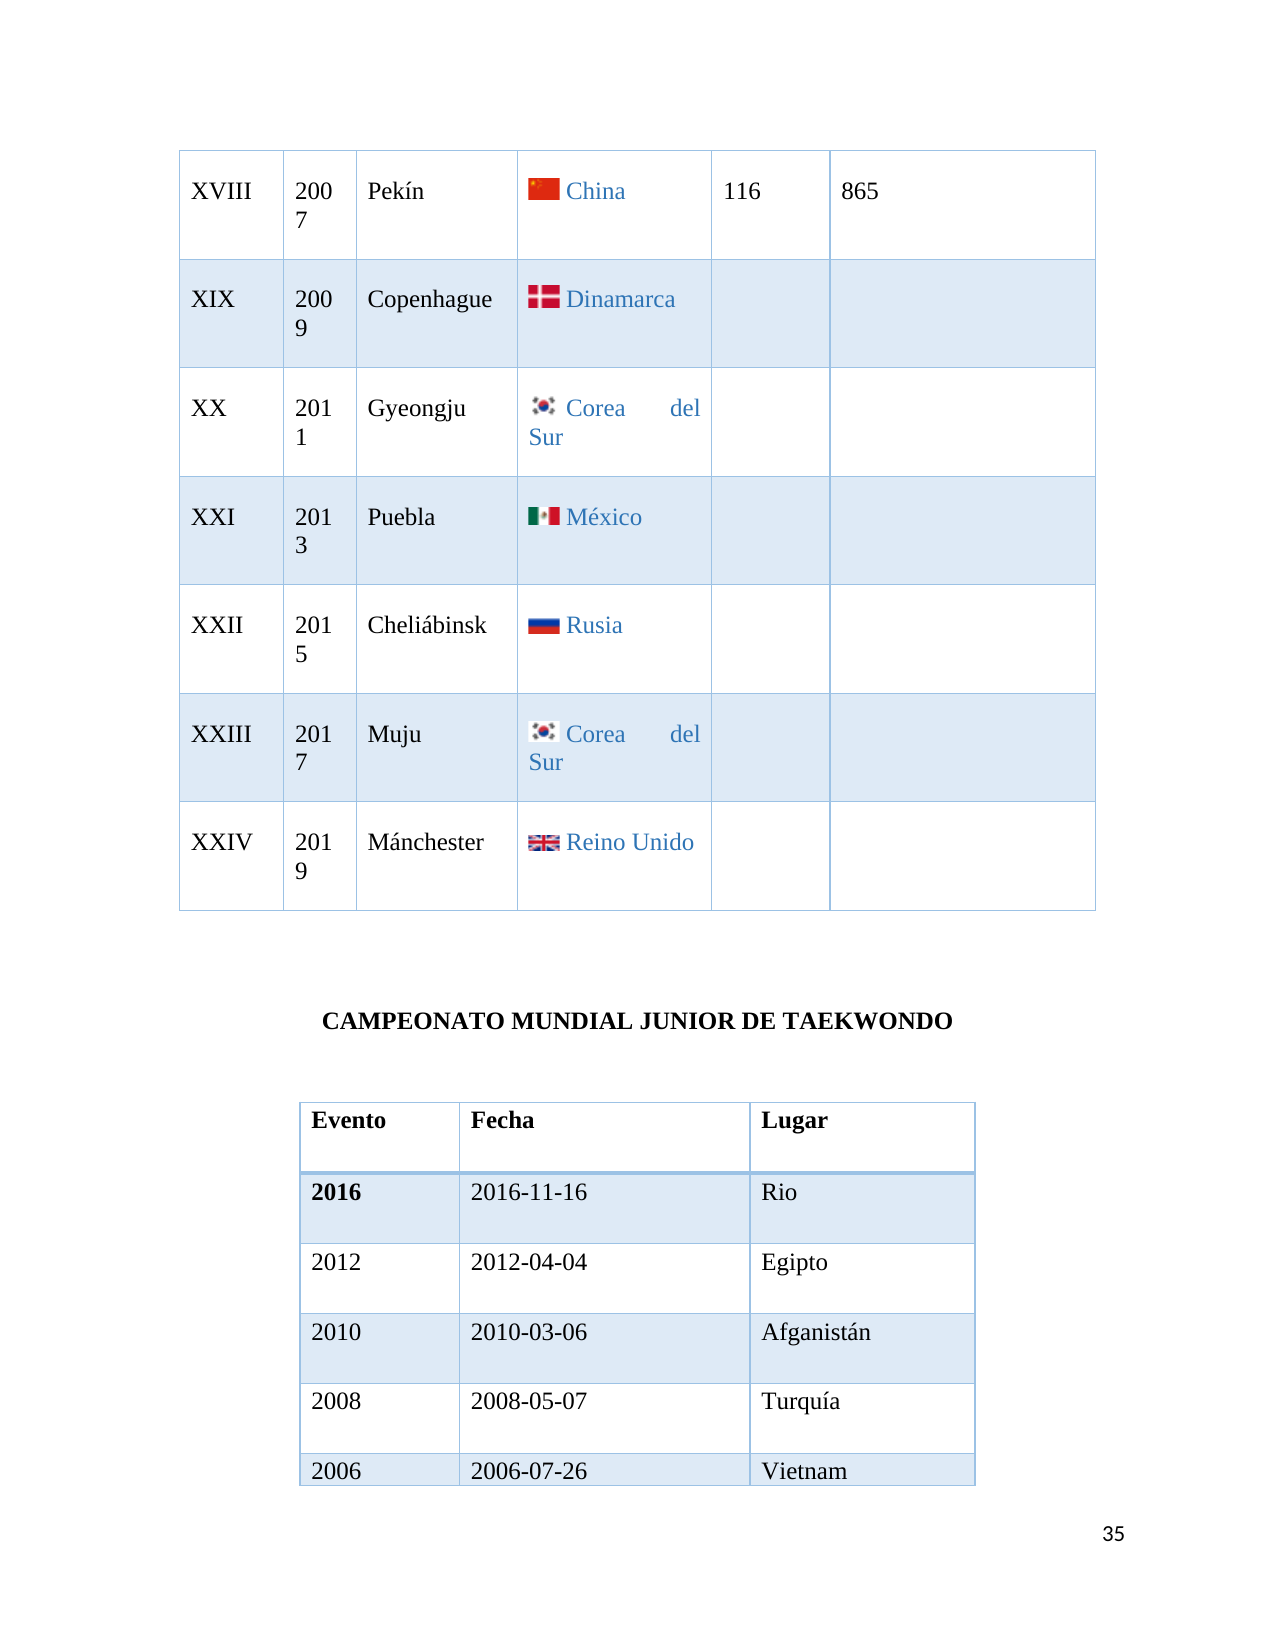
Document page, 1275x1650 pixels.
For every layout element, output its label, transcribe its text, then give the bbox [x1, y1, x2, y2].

table_cell Copenhague [357, 260, 517, 367]
table_cell Rusia [518, 585, 711, 693]
table_cell 2013 [284, 477, 356, 584]
table_cell Corea del Sur [518, 694, 711, 801]
table_cell Corea del Sur [518, 368, 711, 476]
table_cell Cheliábinsk [357, 585, 517, 693]
table_cell Puebla [357, 477, 517, 584]
table_cell Turquía [751, 1384, 974, 1453]
table_header Lugar [751, 1103, 974, 1171]
picture [528, 507, 560, 525]
table_cell XIX [180, 260, 283, 367]
table_header Fecha [460, 1103, 749, 1171]
text CAMPEONATO MUNDIAL JUNIOR DE TAEKWONDO [150, 1006, 1125, 1035]
table_cell XXII [180, 585, 283, 693]
picture [528, 285, 560, 308]
table_cell [712, 368, 829, 476]
table_cell [712, 802, 829, 910]
picture [528, 721, 560, 742]
table_cell 2019 [284, 802, 356, 910]
table_cell XVIII [180, 151, 283, 258]
picture [528, 178, 560, 200]
table_cell 116 [712, 151, 829, 258]
table_cell Muju [357, 694, 517, 801]
table_cell 2017 [284, 694, 356, 801]
table_cell [831, 260, 1095, 367]
table_cell Reino Unido [518, 802, 711, 910]
table_cell [831, 585, 1095, 693]
table_cell 2006-07-26 [460, 1454, 749, 1485]
table_cell 2006 [301, 1454, 459, 1485]
table_cell [831, 802, 1095, 910]
picture [528, 835, 560, 851]
table_cell Mánchester [357, 802, 517, 910]
table_cell 2012 [301, 1244, 459, 1313]
table_cell Afganistán [751, 1314, 974, 1383]
table_cell [712, 260, 829, 367]
table_cell Vietnam [751, 1454, 974, 1485]
table_cell XX [180, 368, 283, 476]
table_cell México [518, 477, 711, 584]
table_cell XXI [180, 477, 283, 584]
table_cell 2008-05-07 [460, 1384, 749, 1453]
table_cell [831, 477, 1095, 584]
table_cell Rio [751, 1175, 974, 1243]
table_cell 2007 [284, 151, 356, 258]
table_cell 2016 [301, 1175, 459, 1243]
table_cell [831, 368, 1095, 476]
table_cell 2012-04-04 [460, 1244, 749, 1313]
table_cell [712, 694, 829, 801]
table_cell 2009 [284, 260, 356, 367]
table_cell [712, 477, 829, 584]
table_cell Dinamarca [518, 260, 711, 367]
picture [528, 612, 560, 634]
table_cell China [518, 151, 711, 258]
table_cell Pekín [357, 151, 517, 258]
table_cell XXIII [180, 694, 283, 801]
table_cell [712, 585, 829, 693]
table_cell 2016-11-16 [460, 1175, 749, 1243]
table_header Evento [301, 1103, 459, 1171]
table_cell XXIV [180, 802, 283, 910]
table_cell 865 [831, 151, 1095, 258]
picture [528, 395, 560, 417]
table_cell 2010-03-06 [460, 1314, 749, 1383]
table_cell 2008 [301, 1384, 459, 1453]
table_cell 2010 [301, 1314, 459, 1383]
table_cell [831, 694, 1095, 801]
table_cell 2015 [284, 585, 356, 693]
table_cell 2011 [284, 368, 356, 476]
table_cell Gyeongju [357, 368, 517, 476]
table_cell Egipto [751, 1244, 974, 1313]
